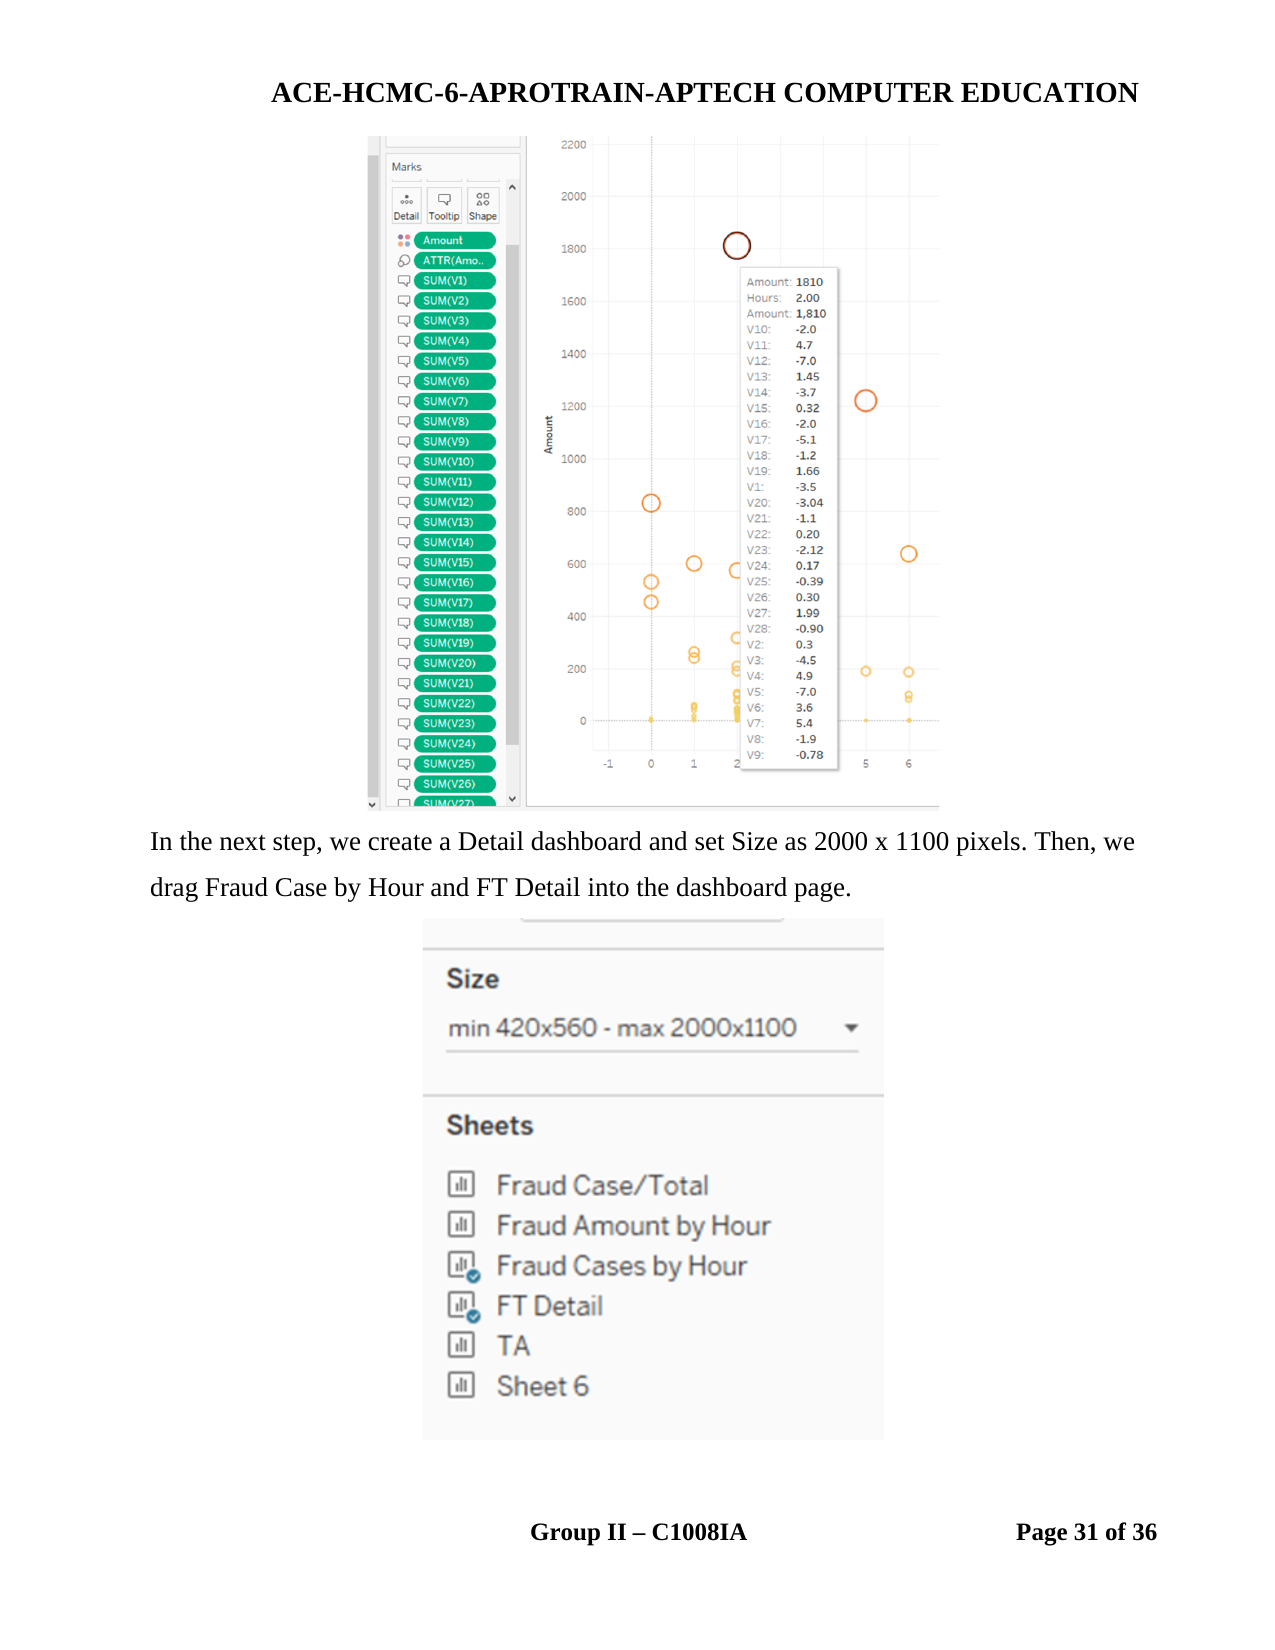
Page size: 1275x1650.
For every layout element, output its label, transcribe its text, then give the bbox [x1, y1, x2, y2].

text In the next step, we create a Detail dashboard and set Size as 2000 x 1100 pixels. Then, we drag Fraud Case by Hour and FT Detail into the dashboard page. [150, 825, 1157, 903]
picture [422, 918, 884, 1440]
picture [367, 136, 940, 811]
